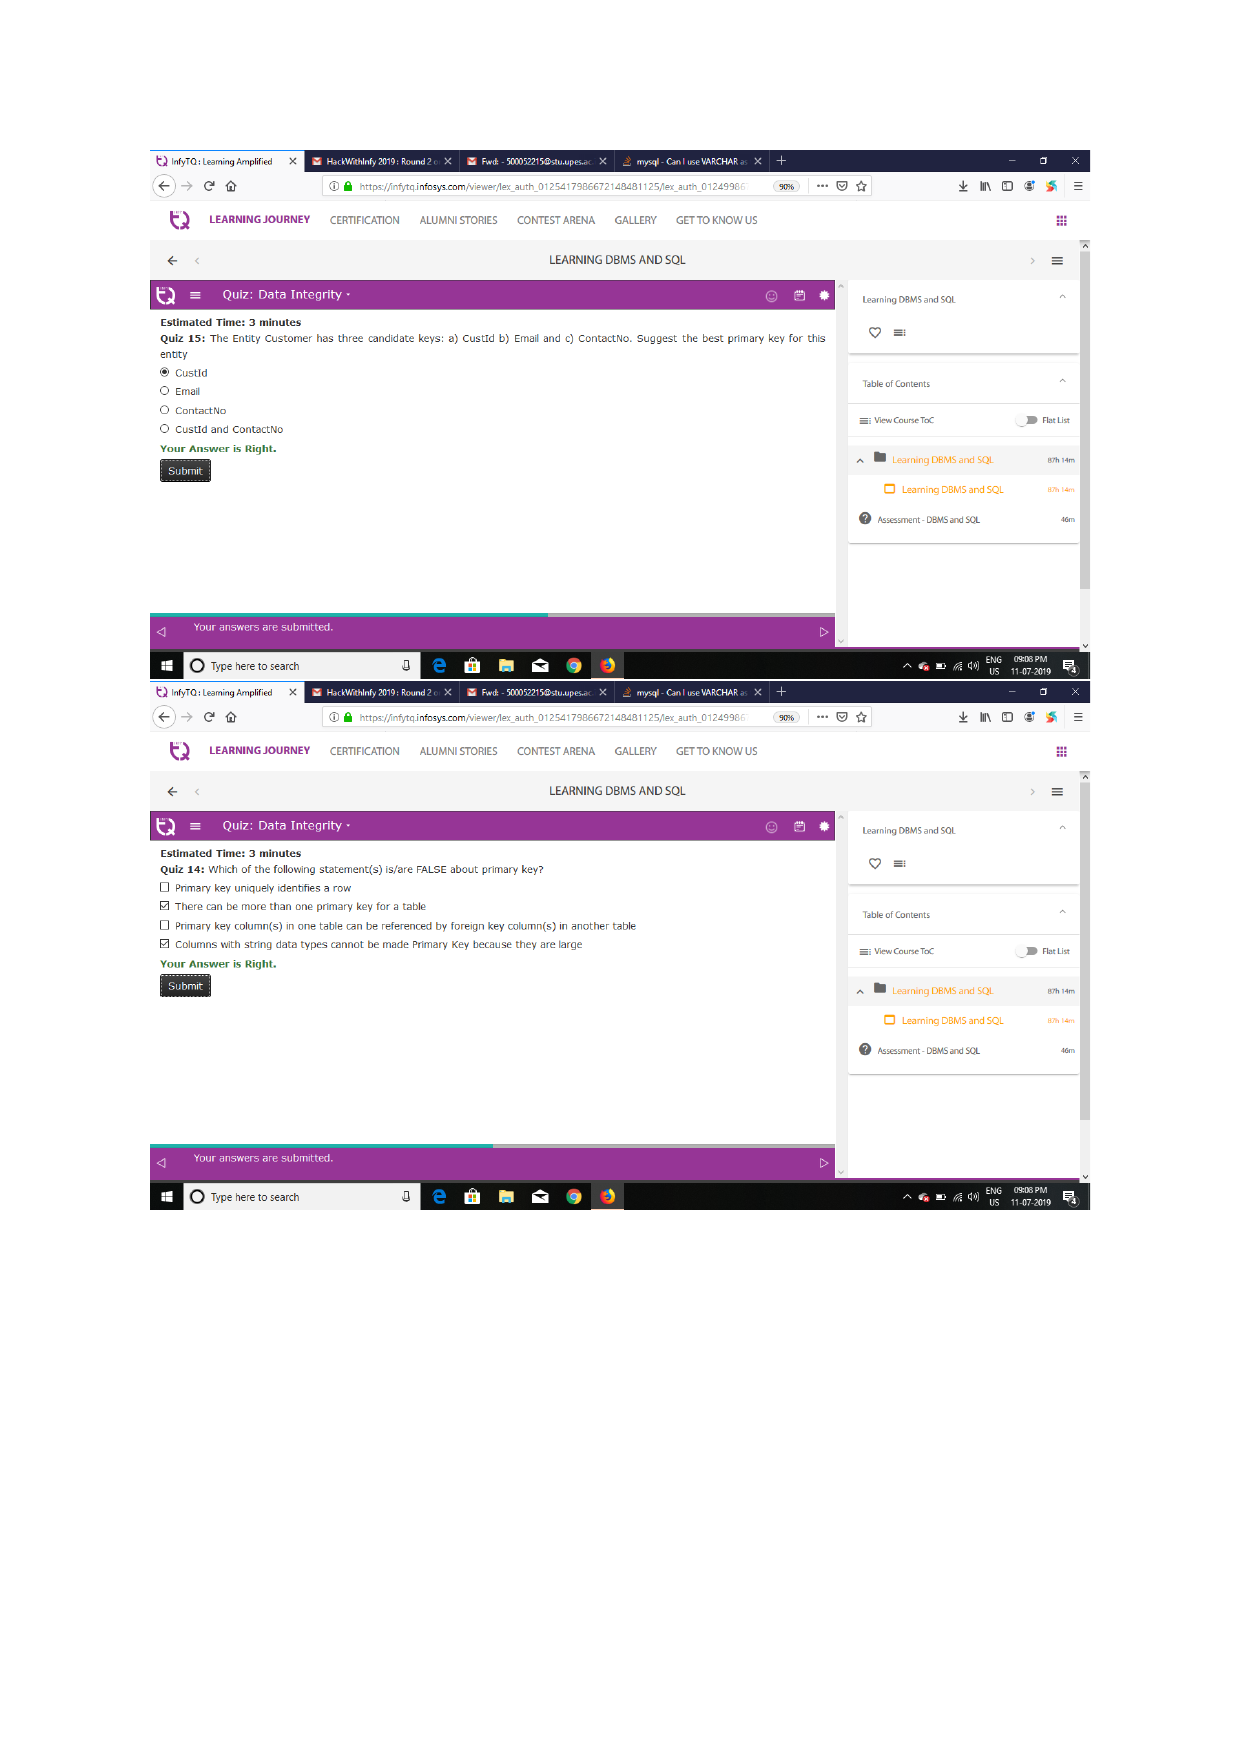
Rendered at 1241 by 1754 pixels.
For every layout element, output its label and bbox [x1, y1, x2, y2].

picture [150, 681, 1091, 1210]
picture [150, 150, 1091, 679]
